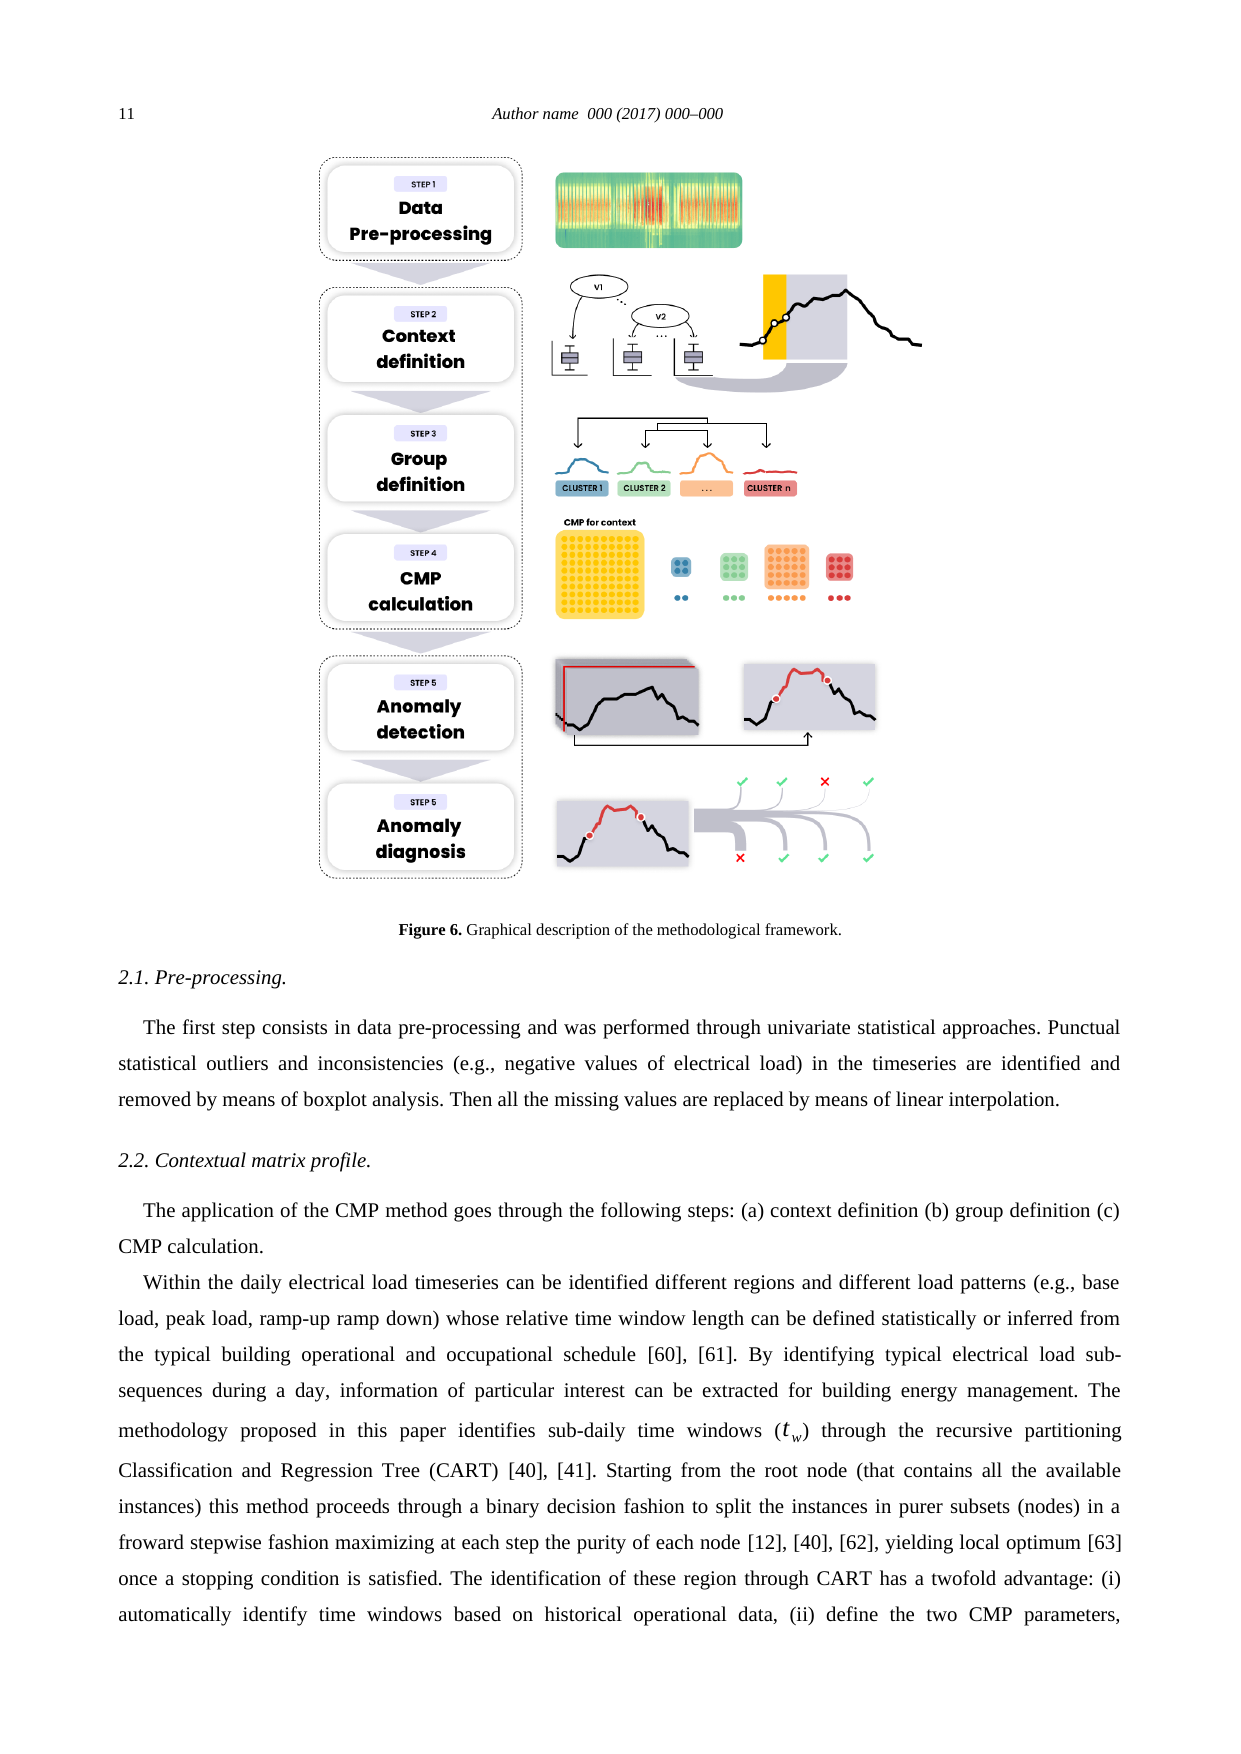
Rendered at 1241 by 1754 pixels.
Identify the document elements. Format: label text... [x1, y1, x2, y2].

text The first step consists in data pre-processing and was performed through univariate statistical approaches. Punctual statistical outliers and inconsistencies (e.g., negative values of electrical load) in the timeseries are identified and removed by means of boxplot analysis. Then all the missing values are replaced by means of linear interpolation. [118, 1015, 1122, 1111]
text Figure 6. Graphical description of the methodological framework. [118, 919, 1122, 940]
picture [118, 148, 1122, 887]
text Contextual matrix profile. [118, 1148, 1122, 1173]
text Pre-processing. [118, 965, 1122, 990]
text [118, 1270, 1122, 1626]
text The application of the CMP method goes through the following steps: (a) context definition (b) group definition (c) CMP calculation. [118, 1198, 1122, 1258]
